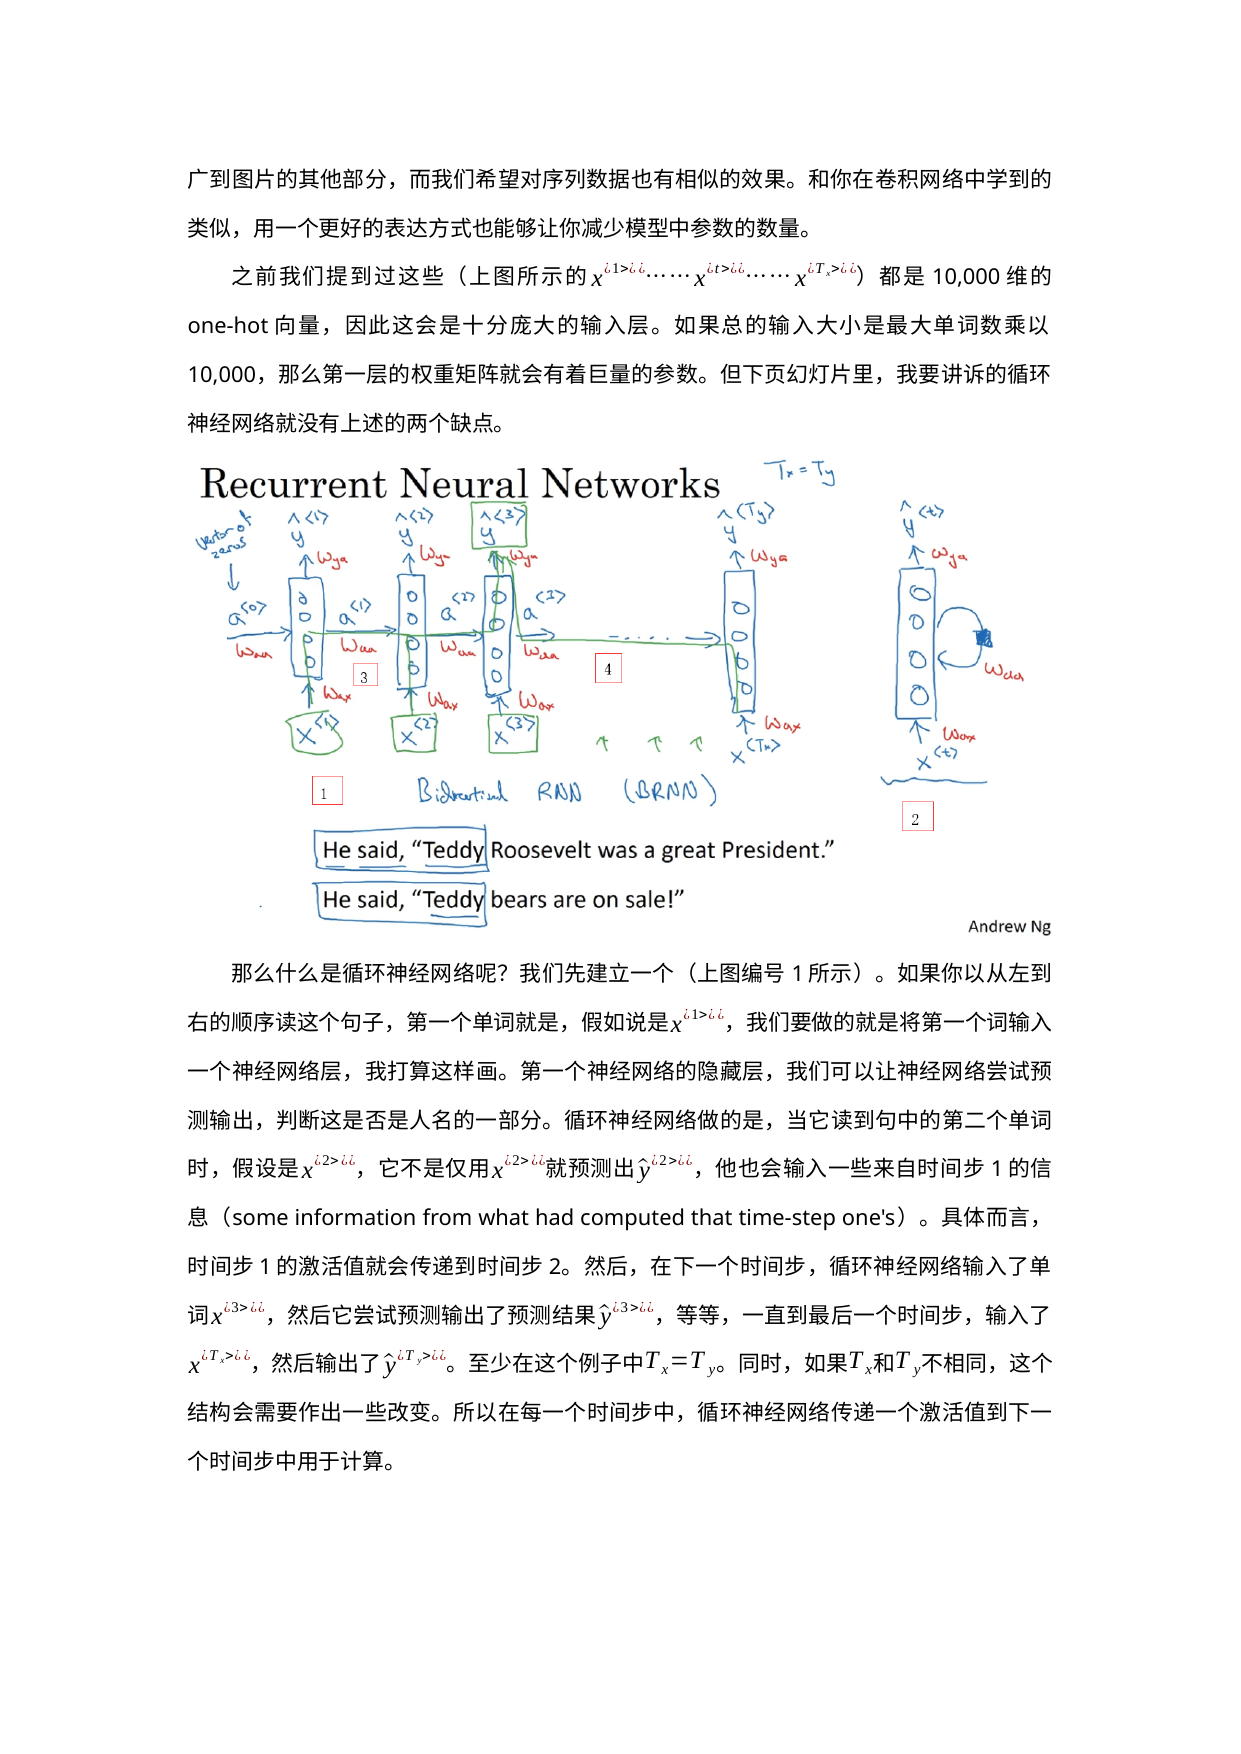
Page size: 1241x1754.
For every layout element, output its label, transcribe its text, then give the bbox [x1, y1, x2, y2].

text 之前我们提到过这些（上图所示的…………）都是10,000维的one-hot向量，因此这会是十分庞大的输入层。如果总的输入大小是最大单词数乘以10,000，那么第一层的权重矩阵就会有着巨量的参数。但下页幻灯片里，我要讲诉的循环神经网络就没有上述的两个缺点。 [187, 259, 1053, 438]
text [187, 162, 1053, 243]
picture [187, 453, 1053, 939]
text 那么什么是循环神经网络呢？我们先建立一个（上图编号1所示）。如果你以从左到右的顺序读这个句子，第一个单词就是，假如说是，我们要做的就是将第一个词输入一个神经网络层，我打算这样画。第一个神经网络的隐藏层，我们可以让神经网络尝试预测输出，判断这是否是人名的一部分。循环神经网络做的是，当它读到句中的第二个单词时，假设是，它不是仅用就预测出，他也会输入一些来自时间步1的信息（some information from what had computed that time-step one's）。具体而言，时间步1的激活值就会传递到时间步2。然后，在下一个时间步，循环神经网络输入了单词，然后它尝试预测输出了预测结果，等等，一直到最后一个时间步，输入了，然后输出了。至少在这个例子中。同时，如果和不相同，这个结构会需要作出一些改变。所以在每一个时间步中，循环神经网络传递一个激活值到下一个时间步中用于计算。 [187, 956, 1053, 1476]
